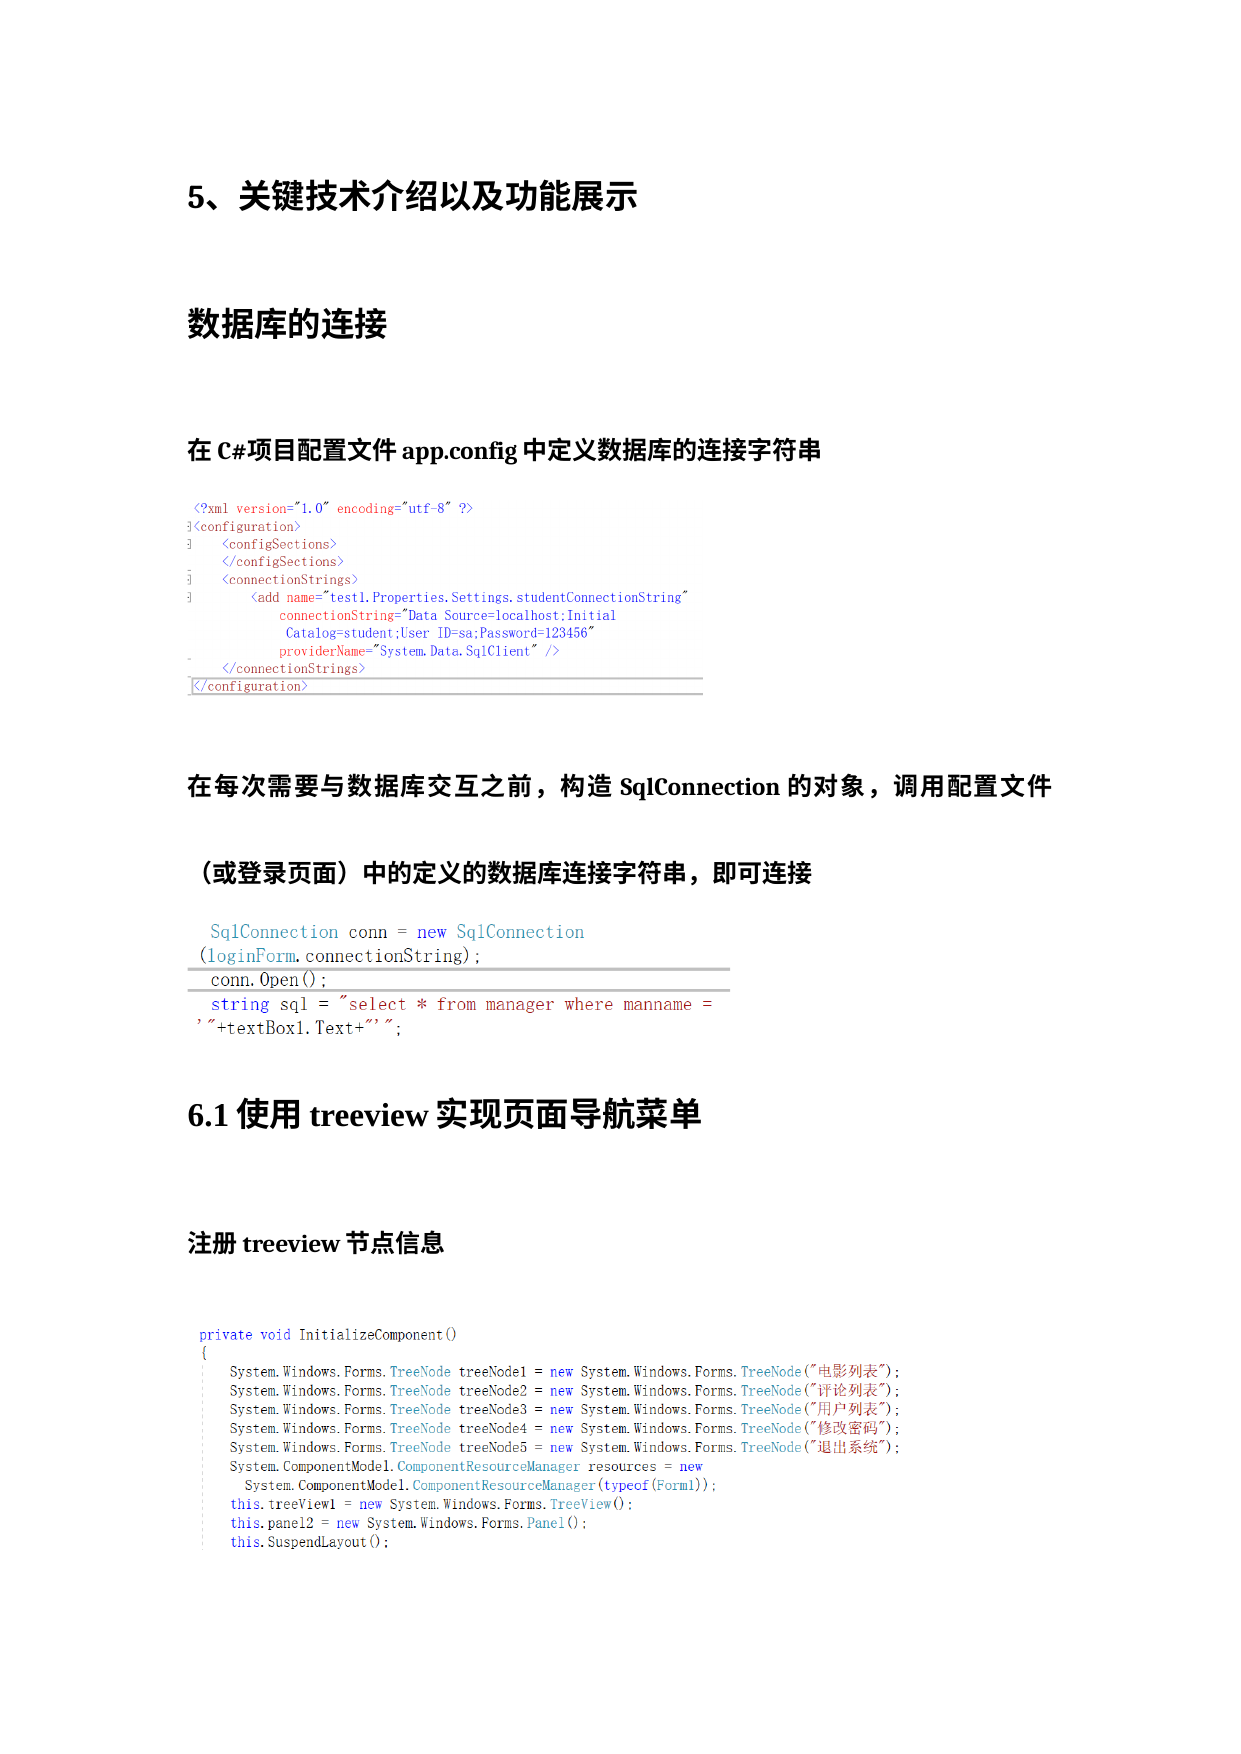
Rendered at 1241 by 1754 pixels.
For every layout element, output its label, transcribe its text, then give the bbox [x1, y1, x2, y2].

subtitle 在C#项目配置文件app.config中定义数据库的连接字符串 [187, 416, 1053, 481]
subtitle 6.1使用treeview实现页面导航菜单 [187, 1079, 1053, 1144]
subtitle 数据库的连接 [187, 289, 1053, 354]
subtitle 在每次需要与数据库交互之前，构造SqlConnection的对象，调用配置文件（或登录页面）中的定义的数据库连接字符串，即可连接 [187, 752, 1053, 904]
picture [187, 1324, 914, 1550]
subtitle 注册treeview节点信息 [187, 1209, 1053, 1274]
picture [187, 922, 731, 1041]
subtitle 5、关键技术介绍以及功能展示 [187, 162, 1053, 227]
picture [187, 500, 703, 696]
